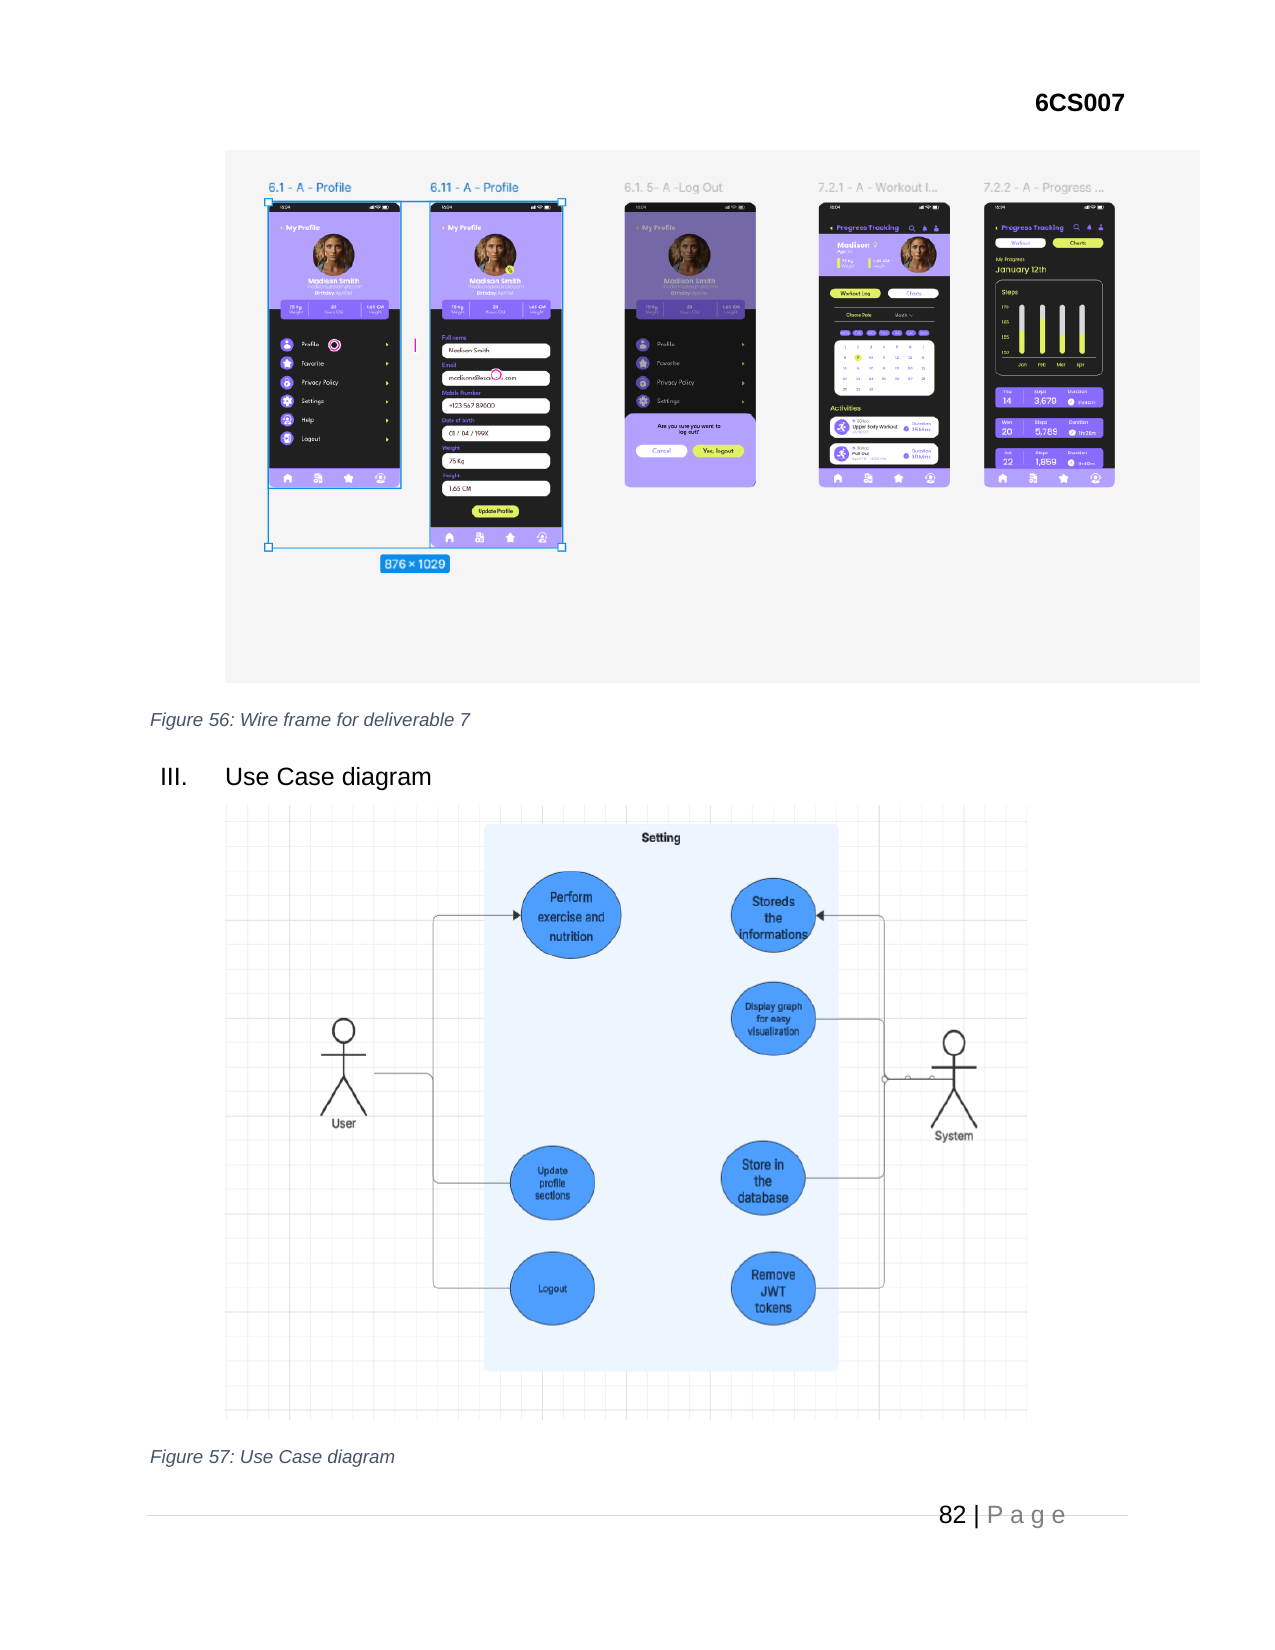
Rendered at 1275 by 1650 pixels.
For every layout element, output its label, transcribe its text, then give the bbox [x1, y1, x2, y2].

picture [225, 805, 1028, 1420]
text Figure : Wire frame for deliverable 7 [150, 709, 1125, 731]
list Use Case diagram [187, 762, 1125, 791]
text Figure : Use Case diagram [150, 1446, 1125, 1468]
picture [225, 150, 1200, 683]
